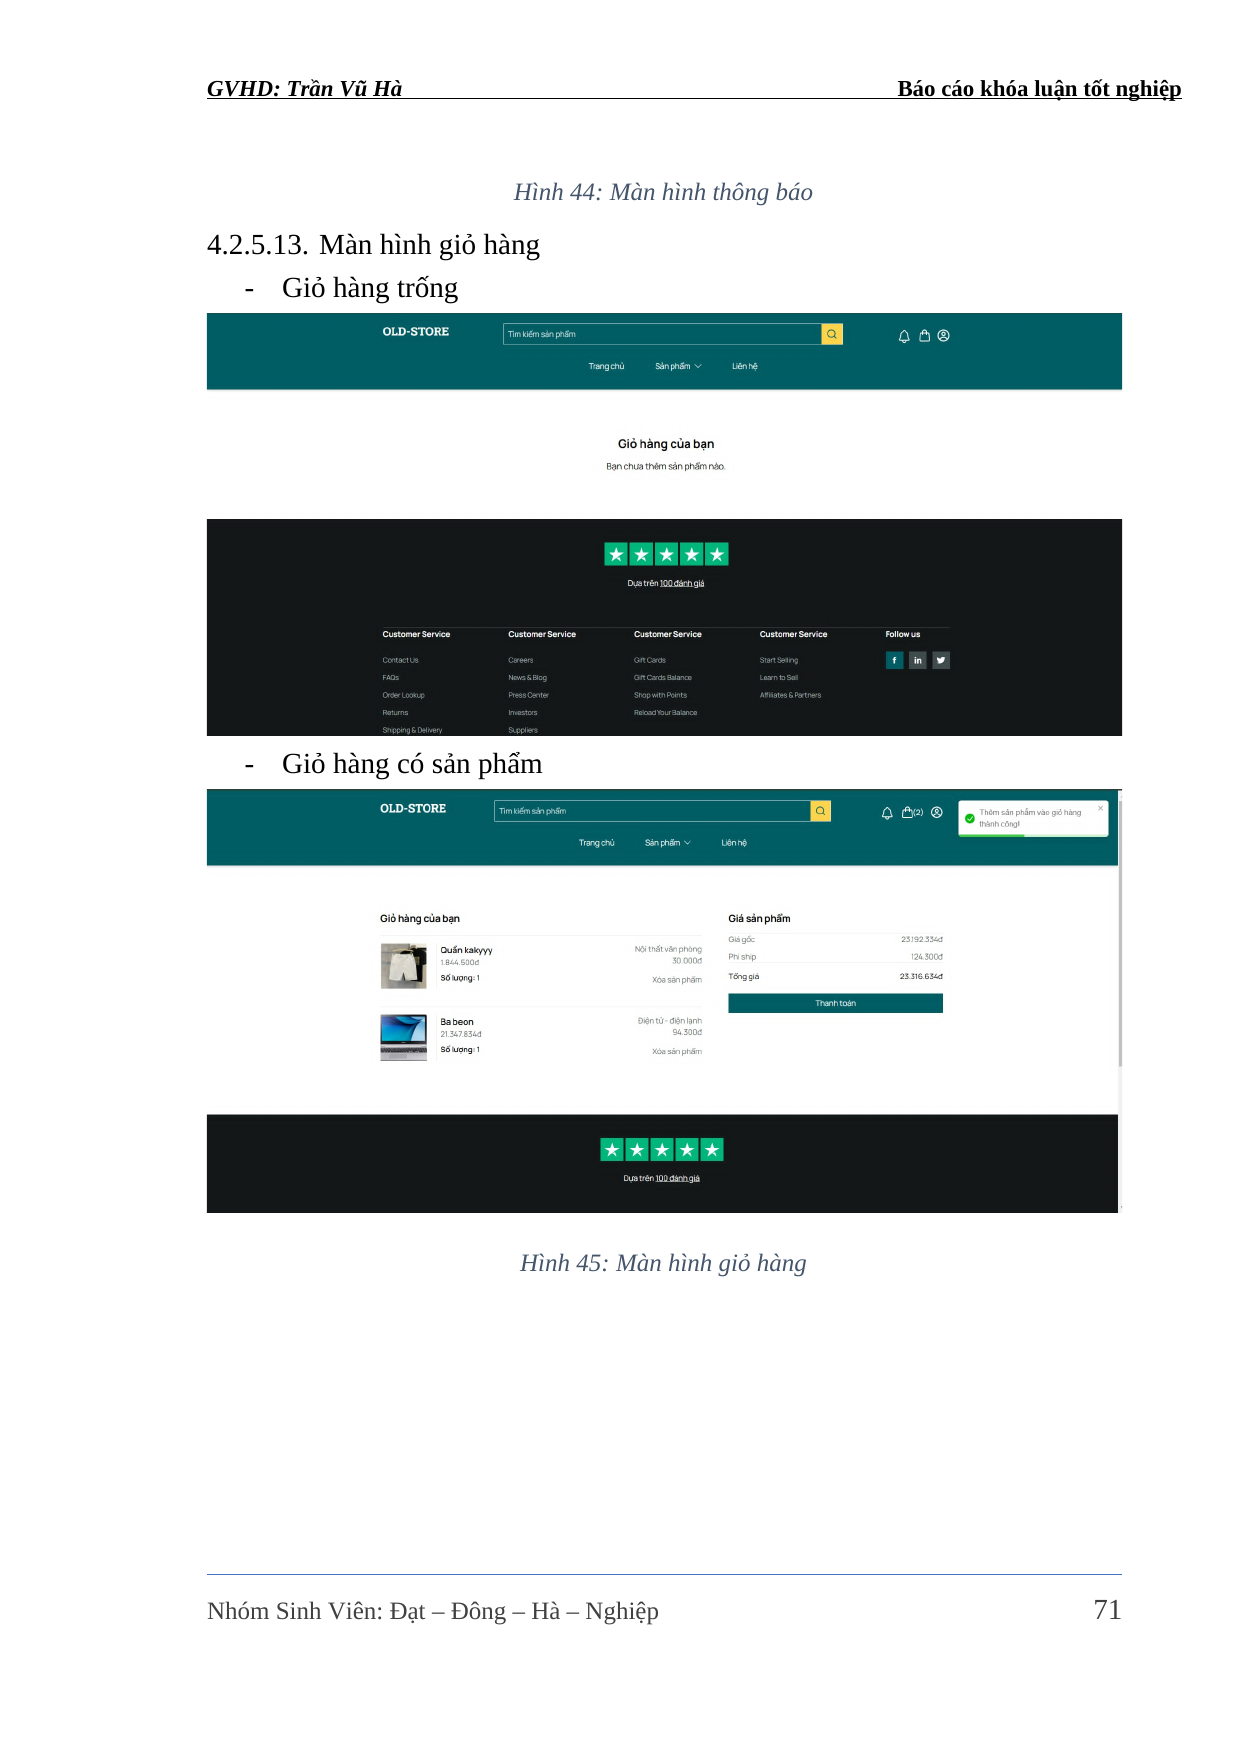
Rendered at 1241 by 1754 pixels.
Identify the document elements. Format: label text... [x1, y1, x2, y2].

text Màn hình giỏ hàng [207, 227, 1122, 260]
text Hình 45: Màn hình giỏ hàng [207, 1248, 1122, 1277]
picture [206, 789, 1123, 1213]
text Hình 44: Màn hình thông báo [207, 177, 1122, 206]
picture [206, 313, 1123, 736]
list Giỏ hàng trống [244, 270, 1122, 304]
list Giỏ hàng có sản phẩm [244, 746, 1122, 779]
